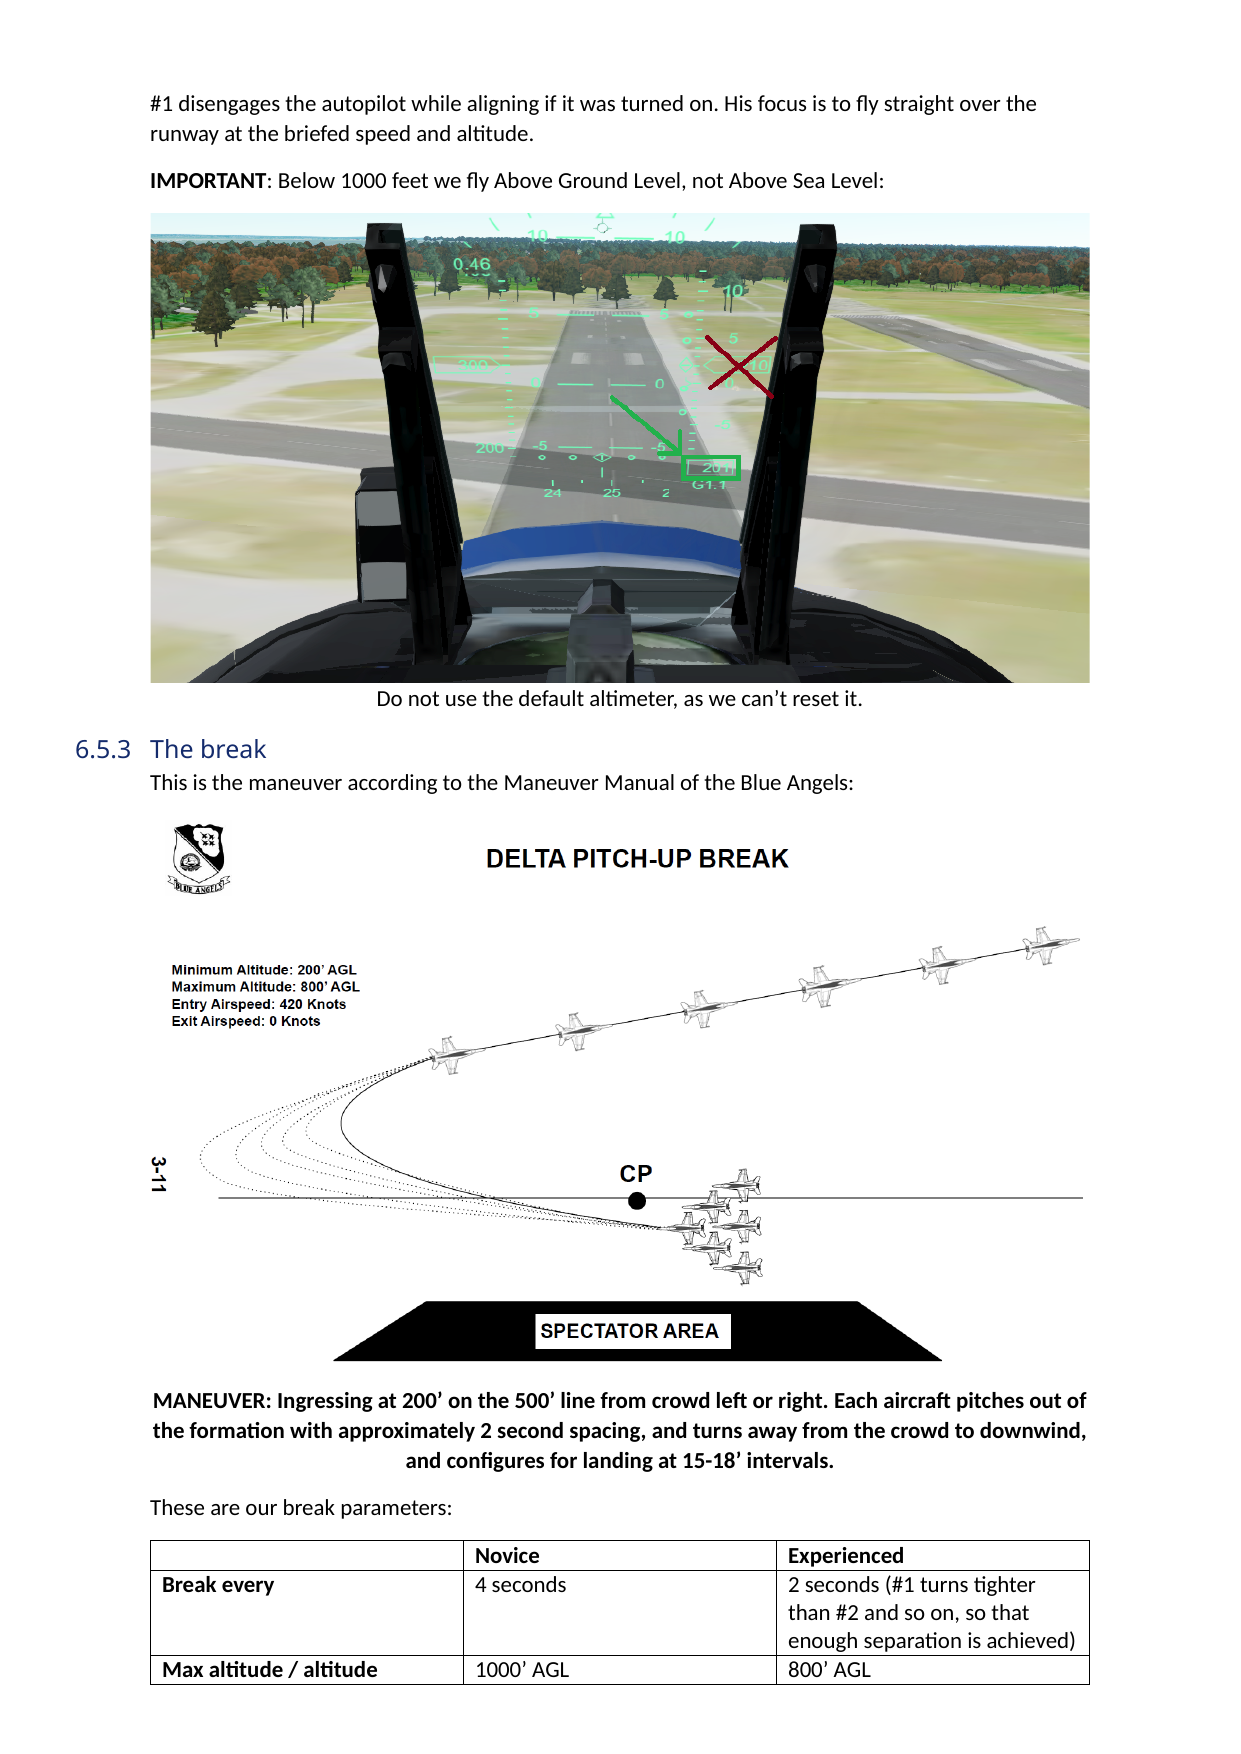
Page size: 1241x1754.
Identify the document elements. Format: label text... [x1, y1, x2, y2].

subtitle The break [75, 731, 1090, 766]
table_header Experienced [777, 1541, 1089, 1569]
picture [150, 815, 1091, 1368]
picture [150, 213, 1090, 683]
table_cell 800’ AGL [777, 1656, 1089, 1684]
table_cell Break every [151, 1571, 463, 1654]
text #1 disengages the autopilot while aligning if it was turned on. His focus is to fly straight over the runway at the briefed speed and altitude. [150, 59, 1090, 148]
text These are our break parameters: [150, 1493, 1090, 1522]
table_cell 1000’ AGL [464, 1656, 776, 1684]
text Do not use the default altimeter, as we can’t reset it. [150, 683, 1090, 713]
text MANEUVER: Ingressing at 200’ on the 500’ line from crowd left or right. Each aircraft pitches out of the formation with approximately 2 second spacing, and turns away from the crowd to downwind, and configures for landing at 15-18’ intervals. [150, 1386, 1090, 1475]
table_header Novice [464, 1541, 776, 1569]
table_cell 4 seconds [464, 1571, 776, 1654]
table_header [151, 1541, 463, 1569]
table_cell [151, 1656, 463, 1684]
text IMPORTANT: Below 1000 feet we fly Above Ground Level, not Above Sea Level: [150, 166, 1090, 194]
text This is the maneuver according to the Maneuver Manual of the Blue Angels: [150, 768, 1090, 796]
table_cell 2 seconds (#1 turns tighter than #2 and so on, so that enough separation is achieved) [777, 1571, 1089, 1654]
